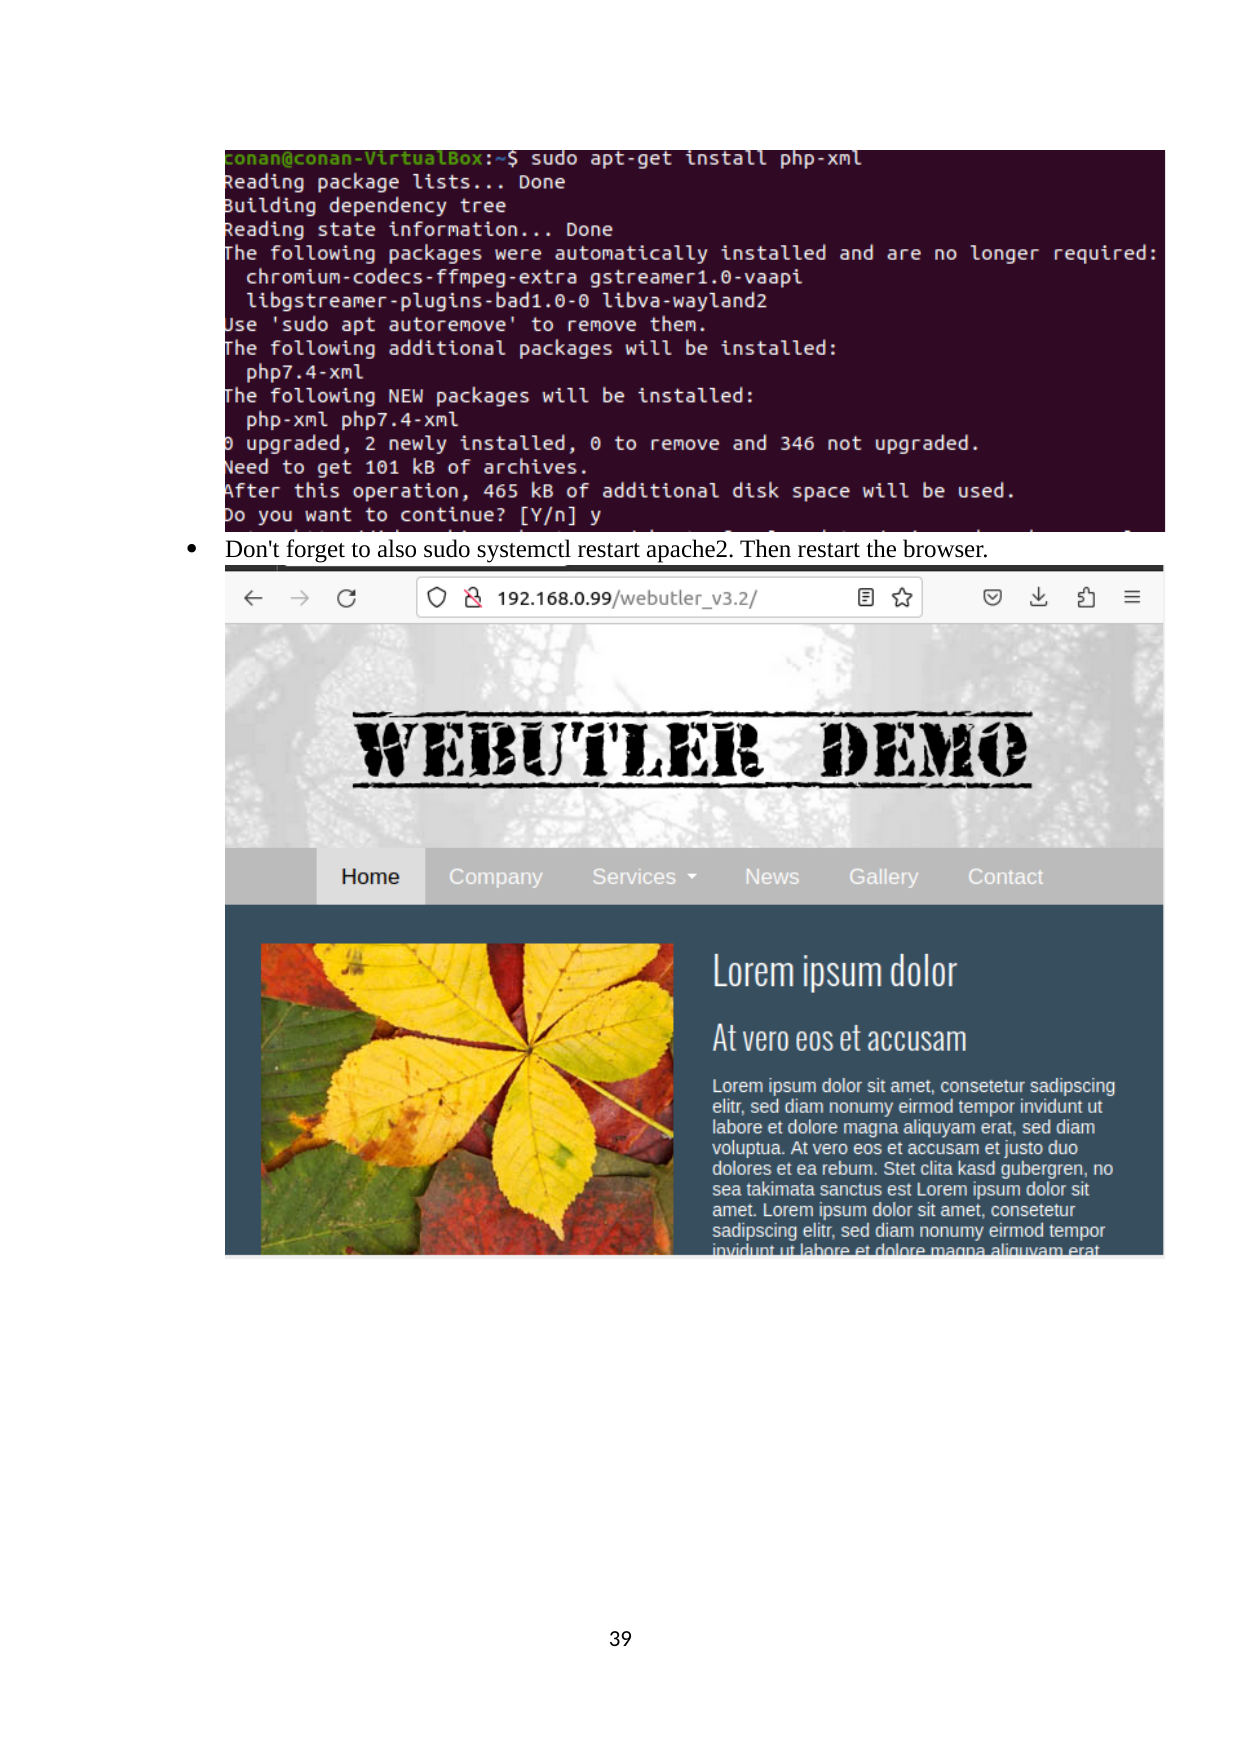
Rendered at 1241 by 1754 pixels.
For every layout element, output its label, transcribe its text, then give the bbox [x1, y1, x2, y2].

picture [225, 150, 1166, 532]
list Don't forget to also sudo systemctl restart apache2. Then restart the browser. [187, 534, 1090, 563]
picture [225, 565, 1166, 1259]
